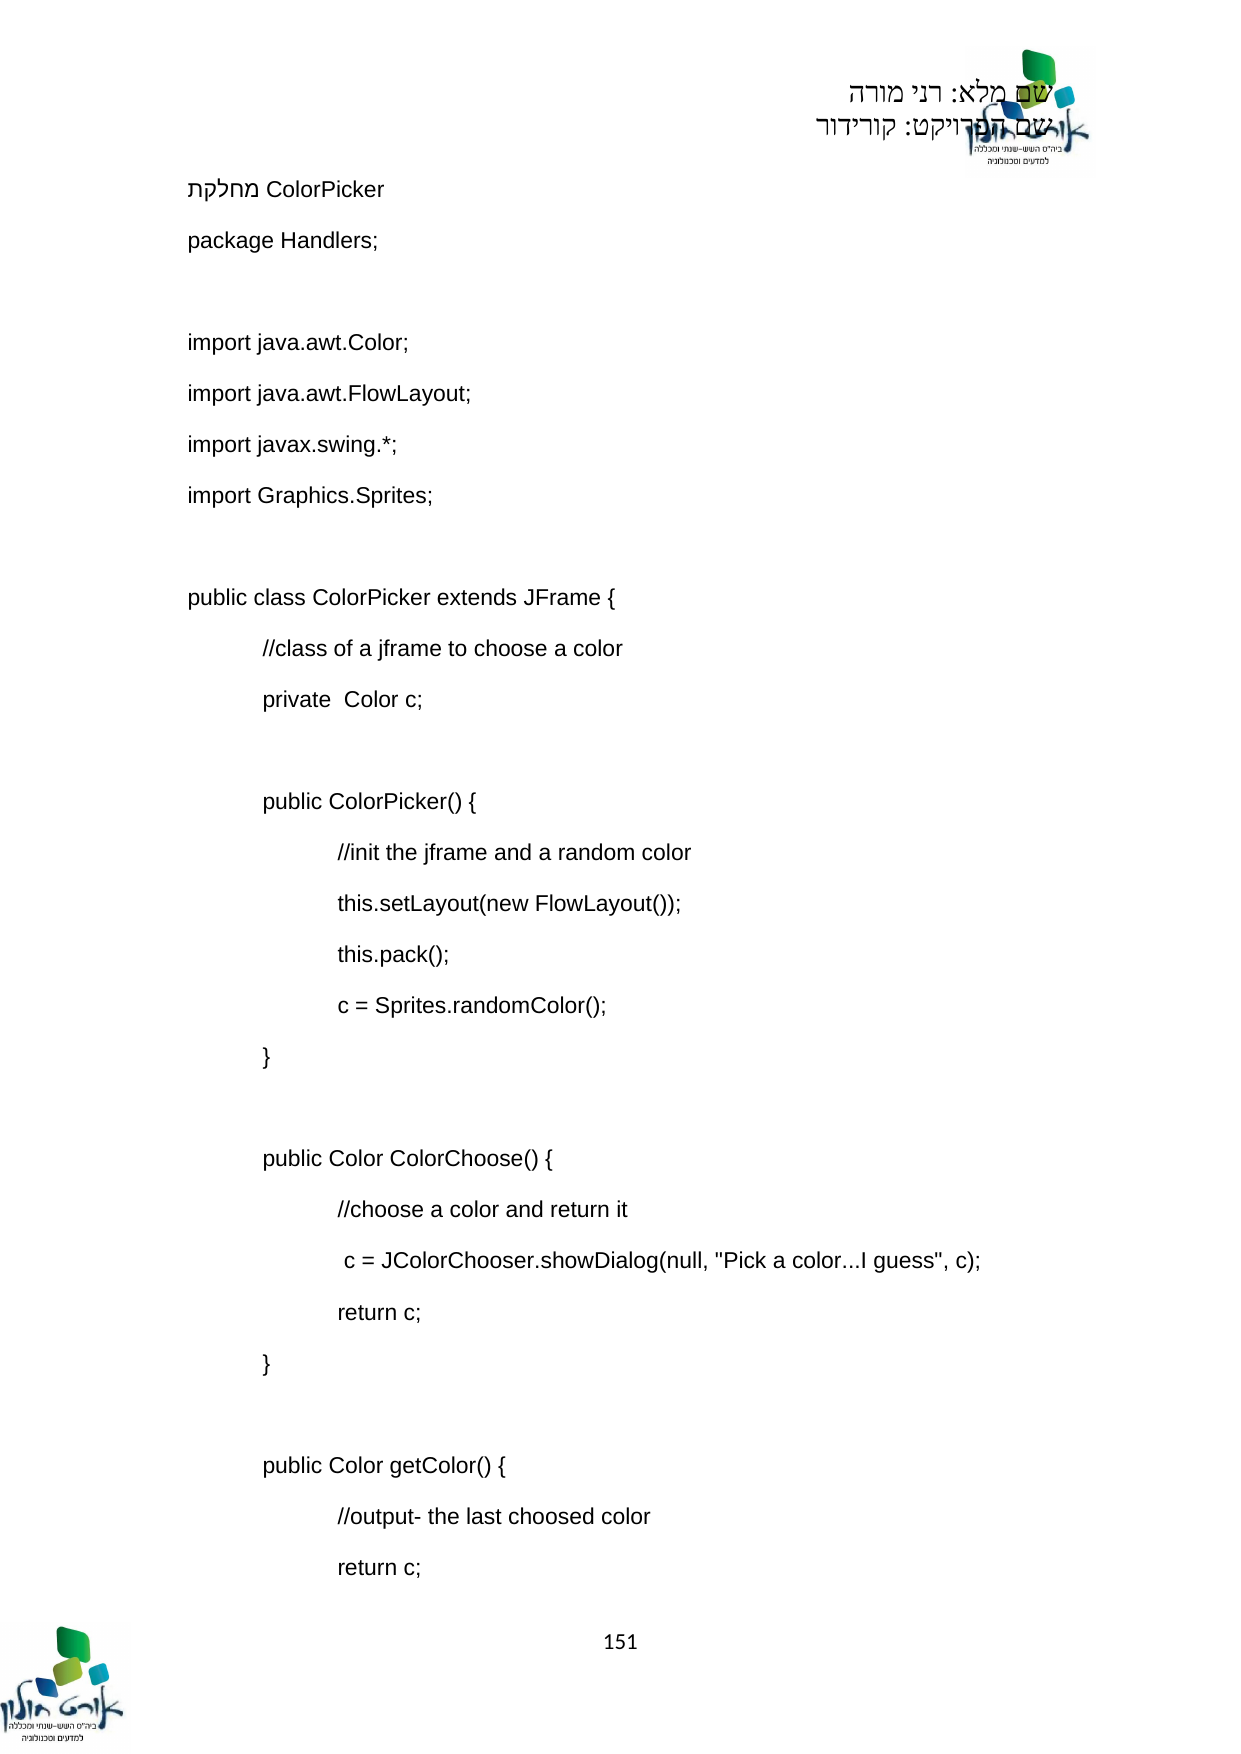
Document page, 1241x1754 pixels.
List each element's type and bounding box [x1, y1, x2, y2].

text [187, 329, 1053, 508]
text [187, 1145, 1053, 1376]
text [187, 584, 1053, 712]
picture [965, 46, 1097, 178]
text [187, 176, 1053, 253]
picture [0, 1622, 131, 1754]
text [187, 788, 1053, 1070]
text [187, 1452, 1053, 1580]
